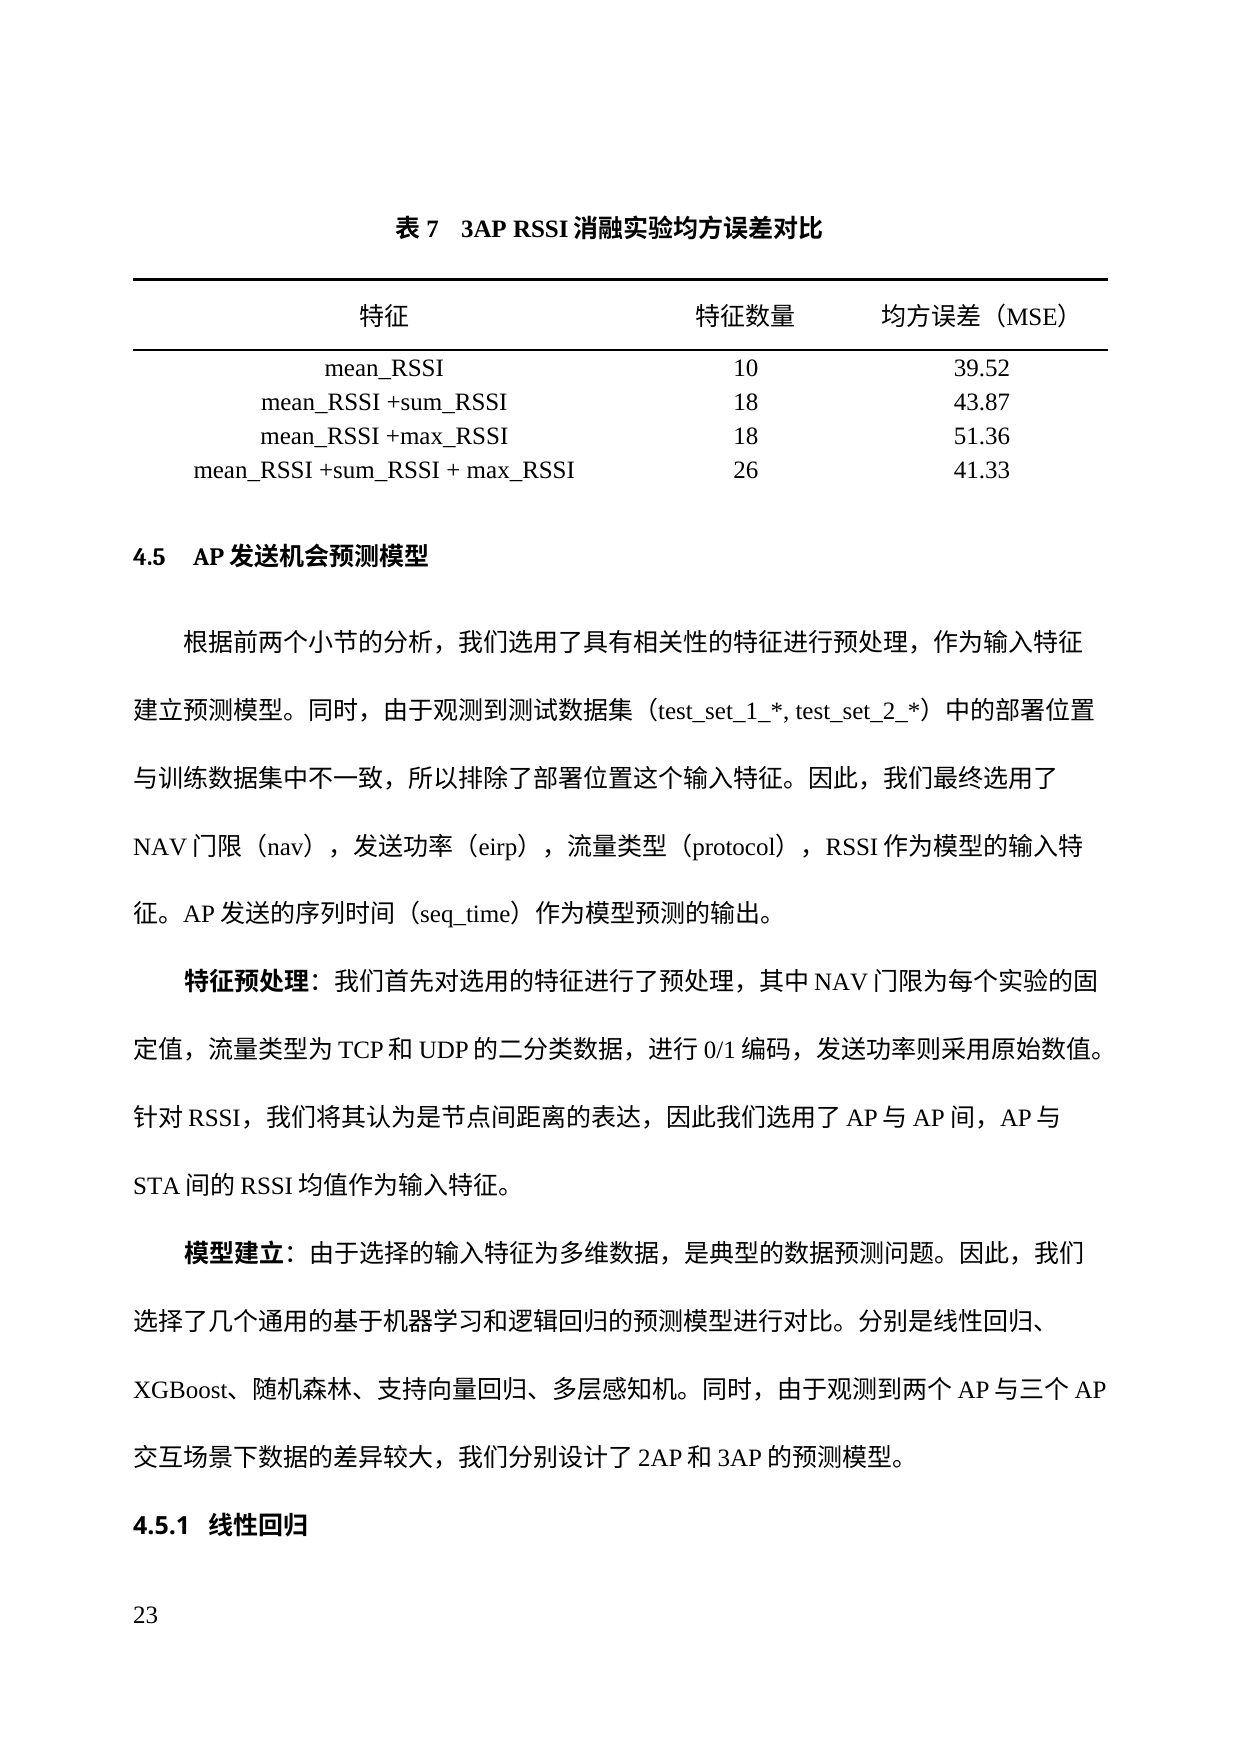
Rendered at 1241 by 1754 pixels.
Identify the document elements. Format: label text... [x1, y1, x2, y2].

text 模型建立：由于选择的输入特征为多维数据，是典型的数据预测问题。因此，我们选择了几个通用的基于机器学习和逻辑回归的预测模型进行对比。分别是线性回归、XGBoost、随机森林、支持向量回归、多层感知机。同时，由于观测到两个AP与三个AP交互场景下数据的差异较大，我们分别设计了2AP和3AP的预测模型。 [133, 1218, 1107, 1489]
subtitle 线性回归 [133, 1489, 1107, 1557]
table_cell 43.87 [856, 385, 1107, 418]
table_cell mean_RSSI +sum_RSSI + max_RSSI [133, 453, 635, 486]
text 特征预处理：我们首先对选用的特征进行了预处理，其中NAV门限为每个实验的固定值，流量类型为TCP和UDP的二分类数据，进行0/1编码，发送功率则采用原始数值。针对RSSI，我们将其认为是节点间距离的表达，因此我们选用了AP与AP间，AP与STA间的RSSI均值作为输入特征。 [133, 946, 1107, 1218]
table_cell 51.36 [856, 419, 1107, 452]
table_cell 26 [635, 453, 856, 486]
table_cell 18 [635, 419, 856, 452]
text 根据前两个小节的分析，我们选用了具有相关性的特征进行预处理，作为输入特征建立预测模型。同时，由于观测到测试数据集（test_set_1_*, test_set_2_*）中的部署位置与训练数据集中不一致，所以排除了部署位置这个输入特征。因此，我们最终选用了NAV门限（nav），发送功率（eirp），流量类型（protocol），RSSI作为模型的输入特征。AP发送的序列时间（seq_time）作为模型预测的输出。 [133, 606, 1107, 946]
subtitle AP发送机会预测模型 [133, 520, 1107, 588]
table_cell mean_RSSI +sum_RSSI [133, 385, 635, 418]
table_cell 18 [635, 385, 856, 418]
table_cell 10 [635, 351, 856, 384]
table_cell 41.33 [856, 453, 1107, 486]
table_header 均方误差（MSE） [856, 281, 1107, 348]
table_cell 39.52 [856, 351, 1107, 384]
table_cell mean_RSSI [133, 351, 635, 384]
text 3AP RSSI消融实验均方误差对比 [133, 193, 1107, 261]
table_cell mean_RSSI +max_RSSI [133, 419, 635, 452]
table_header 特征数量 [635, 281, 856, 348]
table_header 特征 [133, 281, 635, 348]
